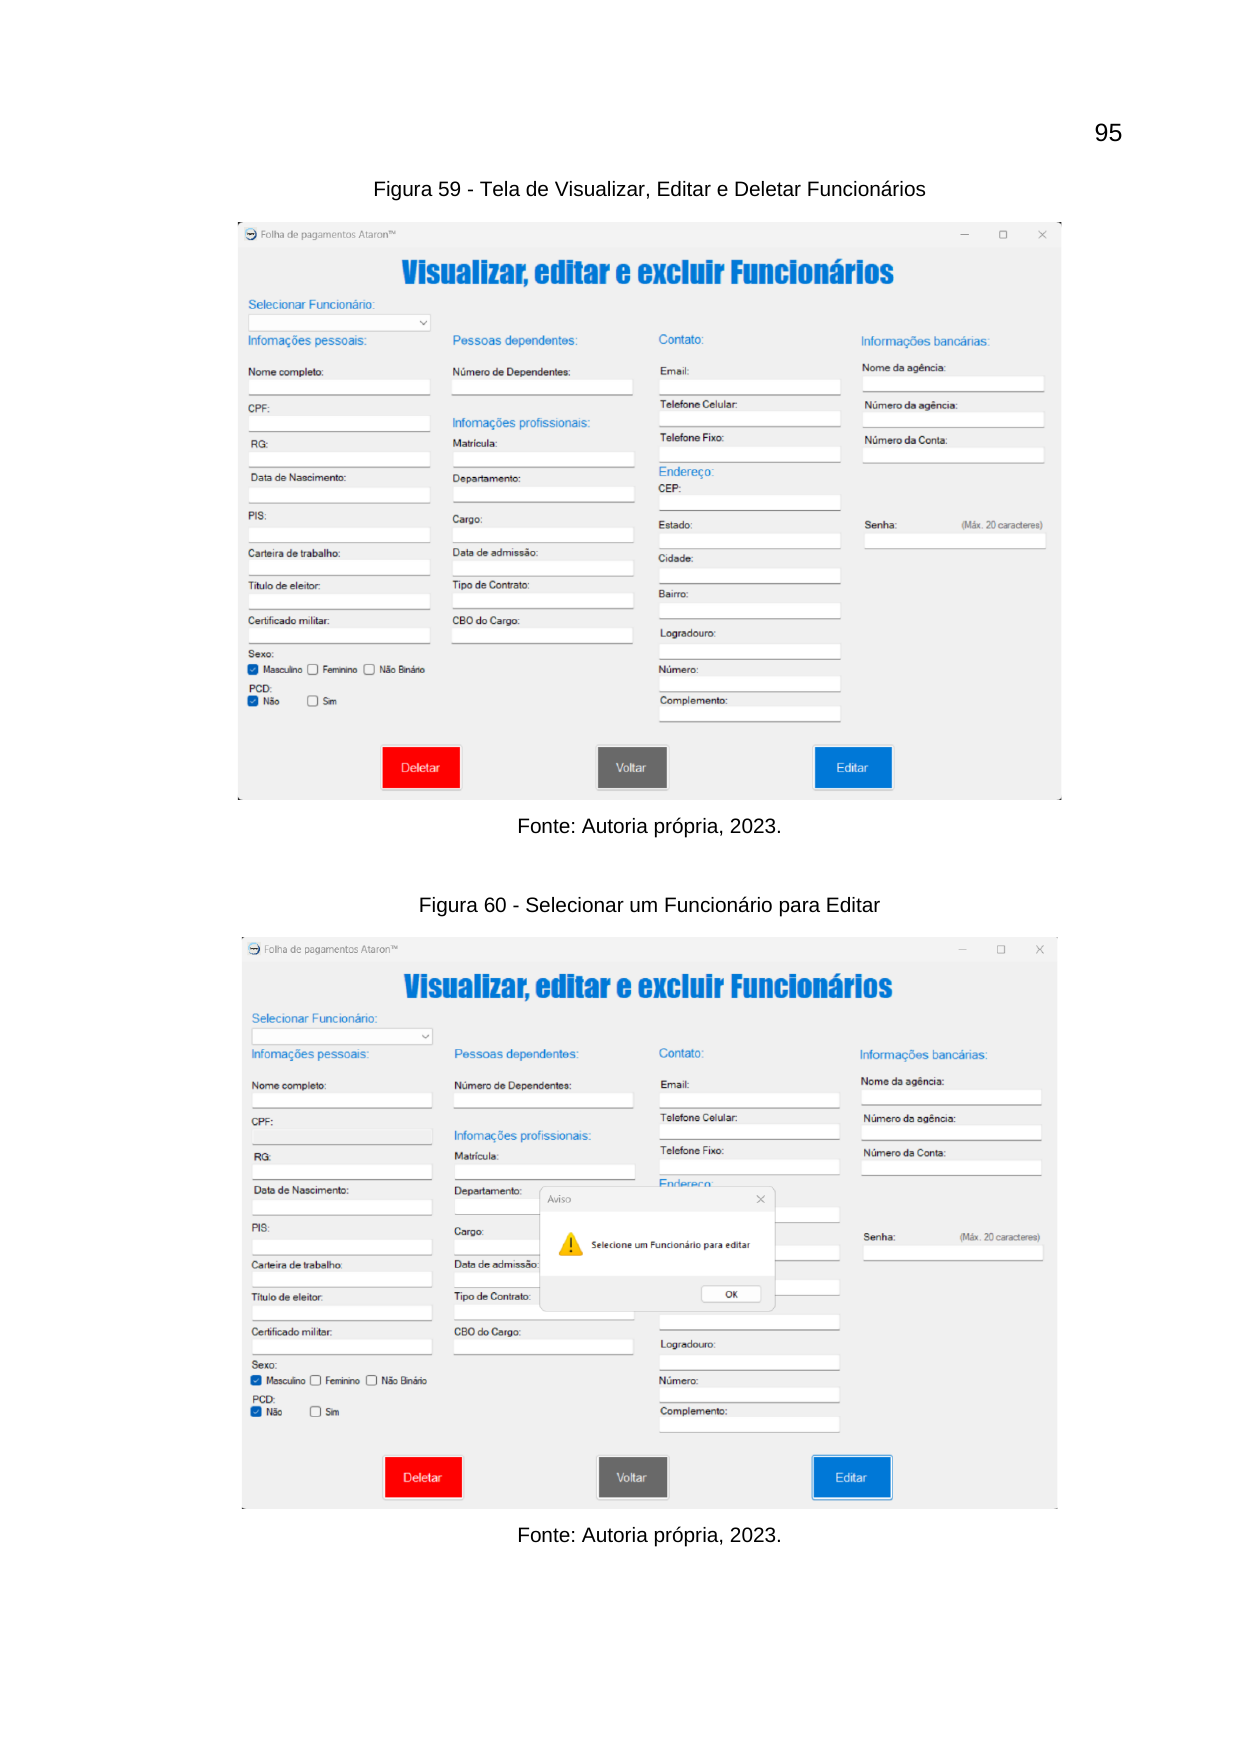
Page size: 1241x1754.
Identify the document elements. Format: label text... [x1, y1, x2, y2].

picture [241, 937, 1058, 1509]
text Fonte: Autoria própria, 2023. [177, 814, 1122, 838]
text Figura 60 - Selecionar um Funcionário para Editar [177, 893, 1122, 917]
picture [237, 222, 1062, 800]
text Fonte: Autoria própria, 2023. [177, 1523, 1122, 1547]
text Figura 59 - Tela de Visualizar, Editar e Deletar Funcionários [177, 177, 1122, 201]
